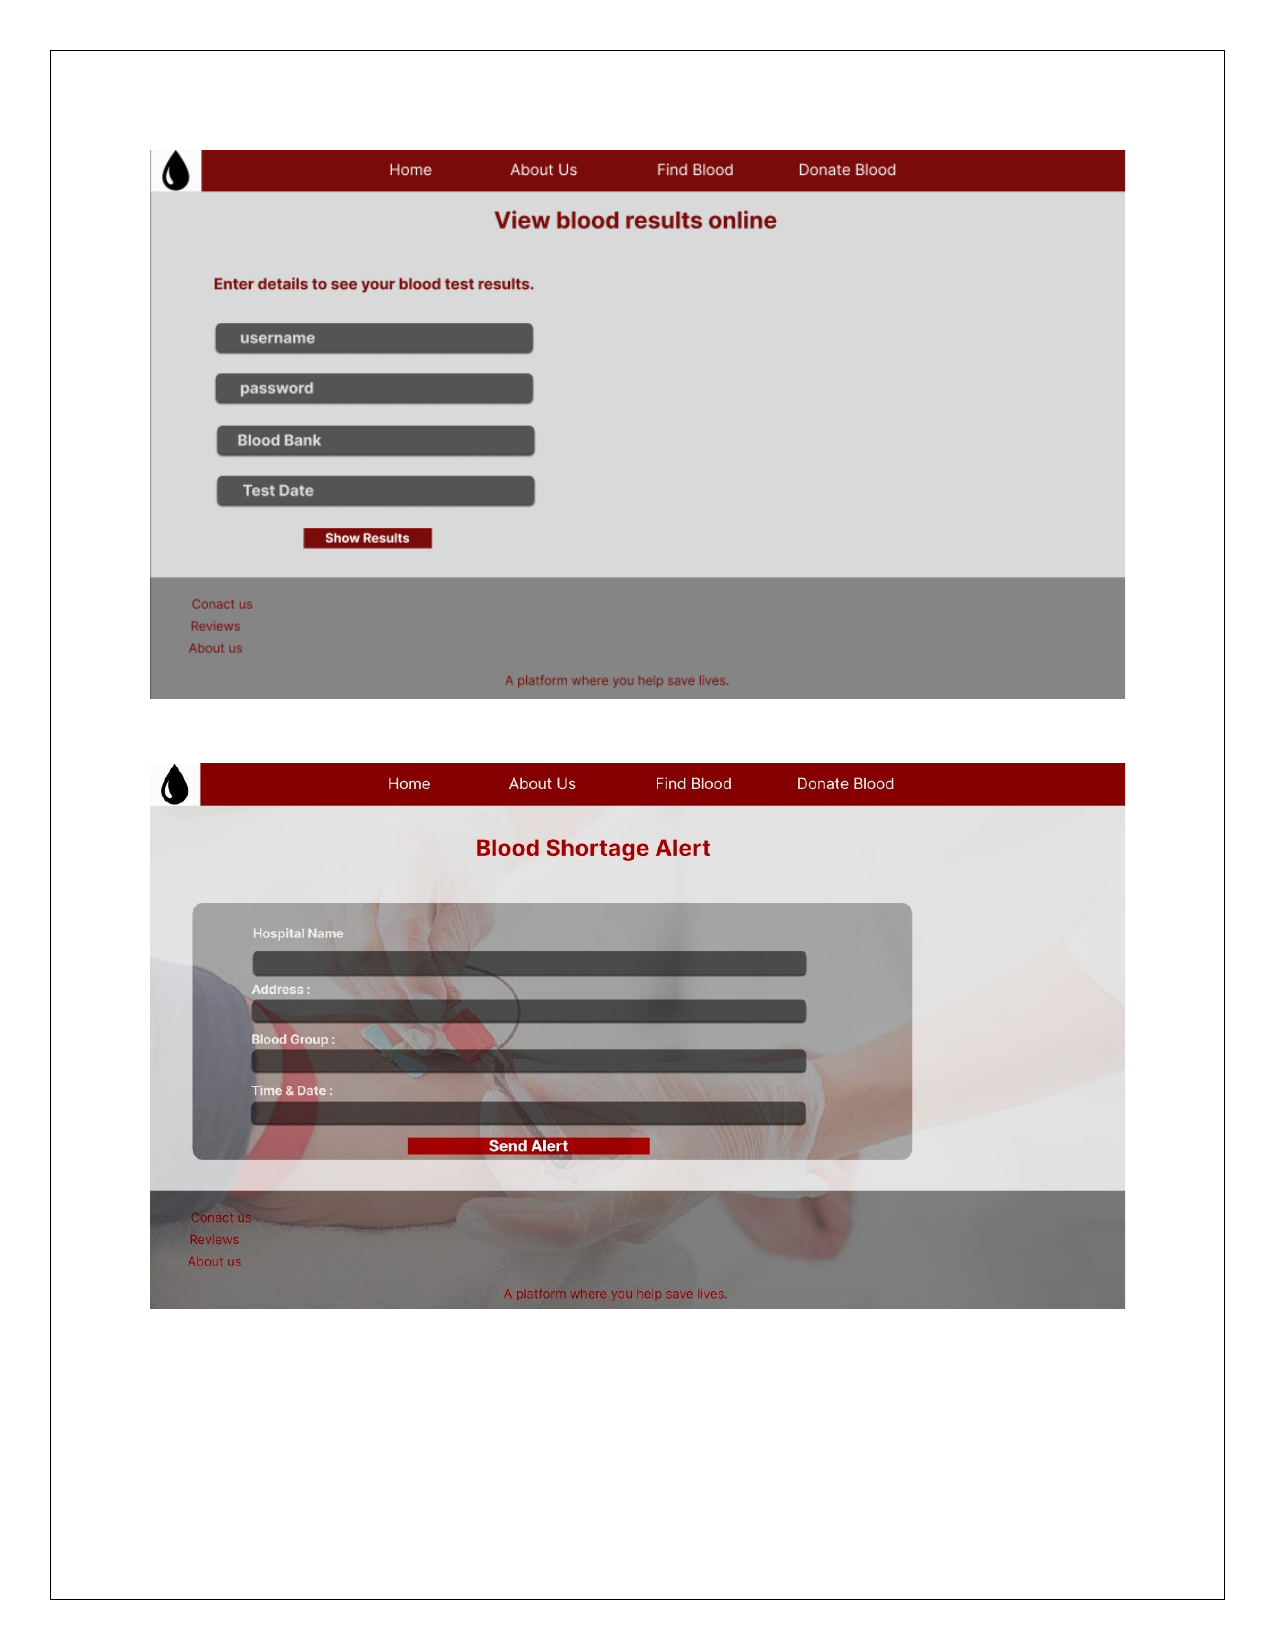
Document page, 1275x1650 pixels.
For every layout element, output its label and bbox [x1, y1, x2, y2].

picture [150, 150, 1125, 699]
picture [150, 763, 1125, 1309]
